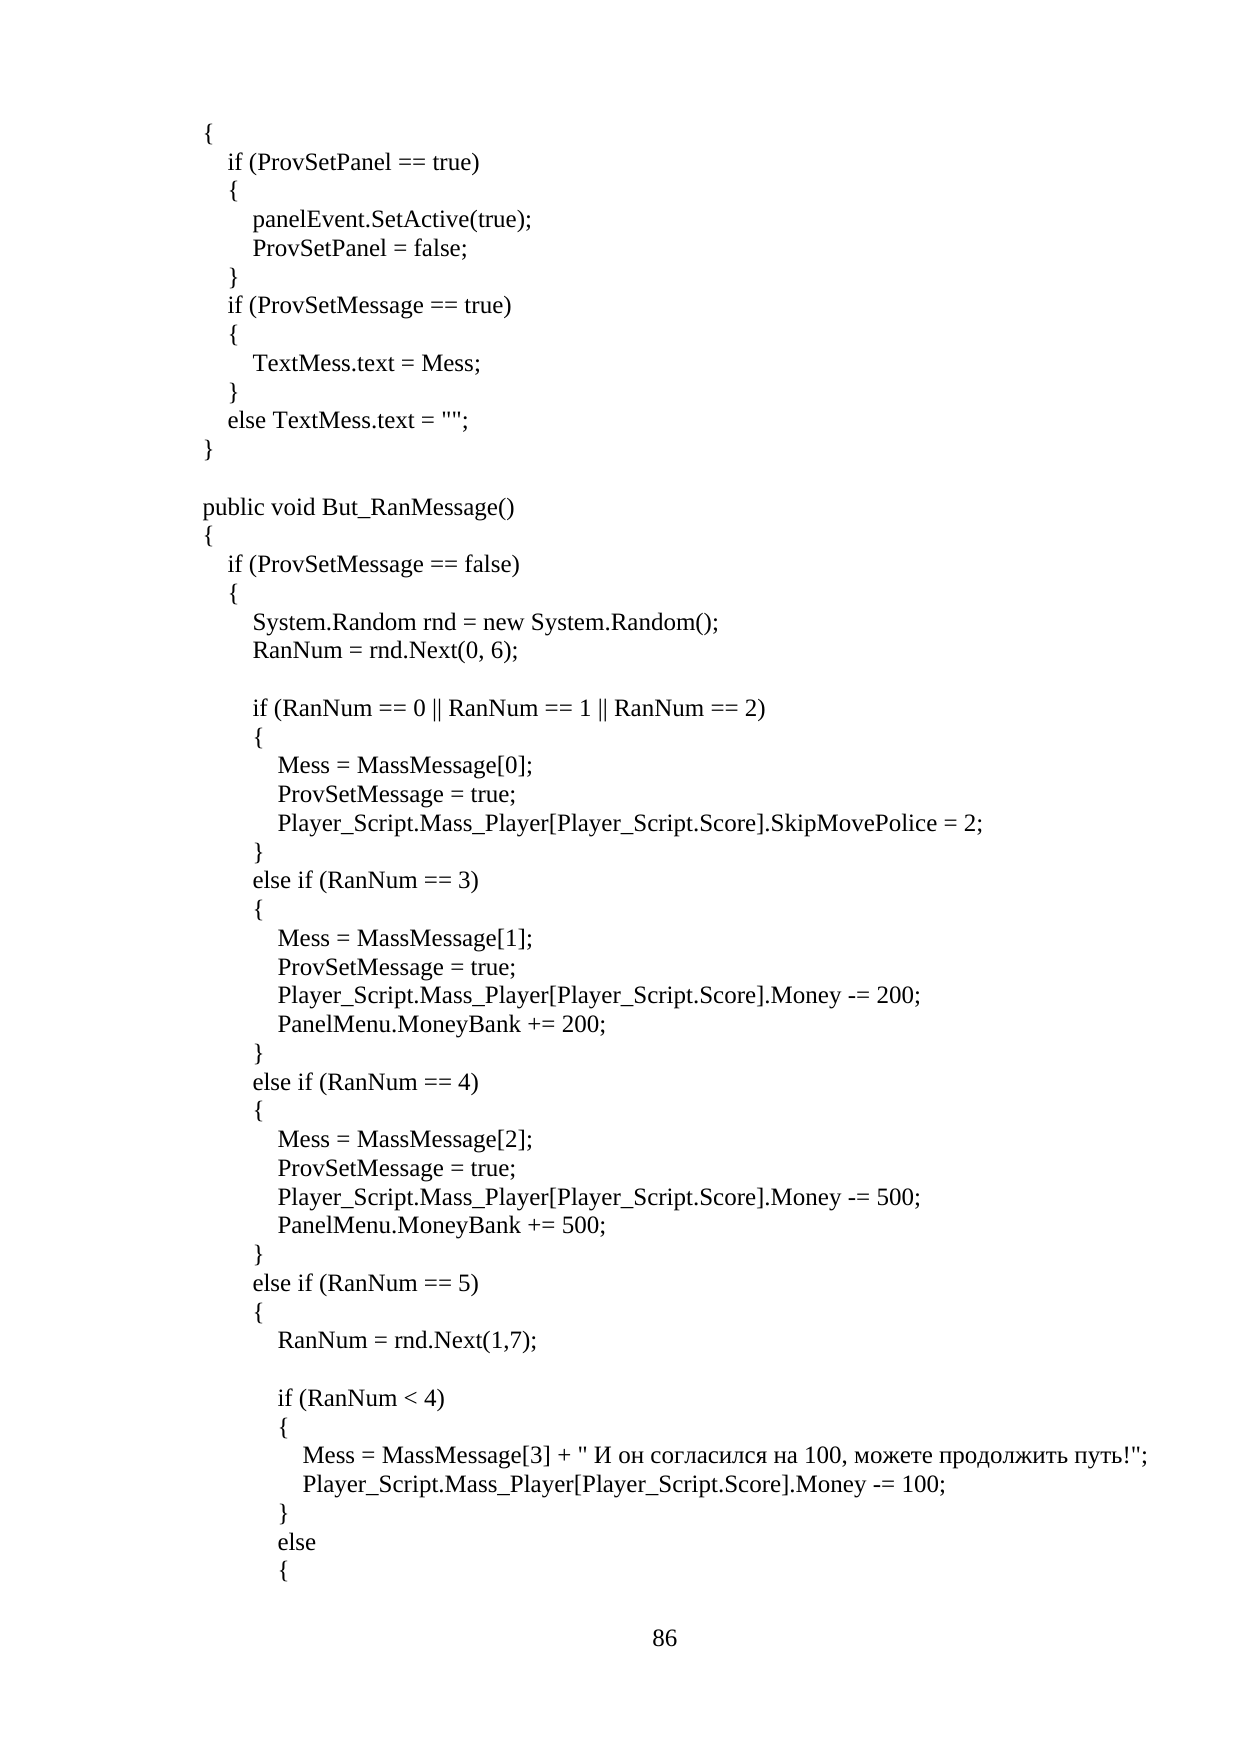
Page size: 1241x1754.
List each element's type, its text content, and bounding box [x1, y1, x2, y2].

text PanelMenu.MoneyBank += 200; [177, 1009, 1152, 1038]
text Player_Script.Mass_Player[Player_Script.Score].SkipMovePolice = 2; [177, 808, 1152, 837]
text { [177, 1297, 1152, 1326]
text { [177, 176, 1152, 204]
text if (ProvSetMessage == true) [177, 291, 1152, 319]
text RanNum = rnd.Next(1,7); [177, 1326, 1152, 1354]
text public void But_RanMessage() [177, 492, 1152, 521]
text panelEvent.SetActive(true); [177, 204, 1152, 233]
text } [177, 1038, 1152, 1067]
text { [177, 521, 1152, 549]
text System.Random rnd = new System.Random(); [177, 607, 1152, 636]
text Mess = MassMessage[0]; [177, 751, 1152, 779]
text ProvSetMessage = true; [177, 779, 1152, 808]
text ProvSetMessage = true; [177, 952, 1152, 981]
text } [177, 434, 1152, 463]
text TextMess.text = Mess; [177, 348, 1152, 377]
text else if (RanNum == 3) [177, 866, 1152, 894]
text PanelMenu.MoneyBank += 500; [177, 1211, 1152, 1239]
text if (RanNum < 4) [177, 1383, 1152, 1412]
text } [177, 262, 1152, 291]
text ProvSetPanel = false; [177, 233, 1152, 262]
text } [177, 837, 1152, 866]
text Player_Script.Mass_Player[Player_Script.Score].Money -= 100; [177, 1469, 1152, 1498]
text { [177, 118, 1152, 147]
text else TextMess.text = ""; [177, 406, 1152, 434]
text } [177, 1239, 1152, 1268]
text { [177, 1096, 1152, 1124]
text else if (RanNum == 4) [177, 1067, 1152, 1096]
text Mess = MassMessage[2]; [177, 1124, 1152, 1153]
text ProvSetMessage = true; [177, 1153, 1152, 1182]
text { [177, 578, 1152, 607]
text if (ProvSetPanel == true) [177, 147, 1152, 176]
text if (RanNum == 0 || RanNum == 1 || RanNum == 2) [177, 693, 1152, 722]
text if (ProvSetMessage == false) [177, 549, 1152, 578]
text { [177, 319, 1152, 348]
text else if (RanNum == 5) [177, 1268, 1152, 1297]
text { [177, 722, 1152, 751]
text { [177, 894, 1152, 923]
text { [177, 1412, 1152, 1441]
text RanNum = rnd.Next(0, 6); [177, 636, 1152, 664]
text } [177, 1498, 1152, 1527]
text } [177, 377, 1152, 406]
text Mess = MassMessage[1]; [177, 923, 1152, 952]
text Player_Script.Mass_Player[Player_Script.Score].Money -= 500; [177, 1182, 1152, 1211]
text { [177, 1556, 1152, 1584]
text Player_Script.Mass_Player[Player_Script.Score].Money -= 200; [177, 981, 1152, 1009]
text Mess = MassMessage[3] + " И он согласился на 100, можете продолжить путь!"; [177, 1441, 1152, 1469]
text else [177, 1527, 1152, 1556]
